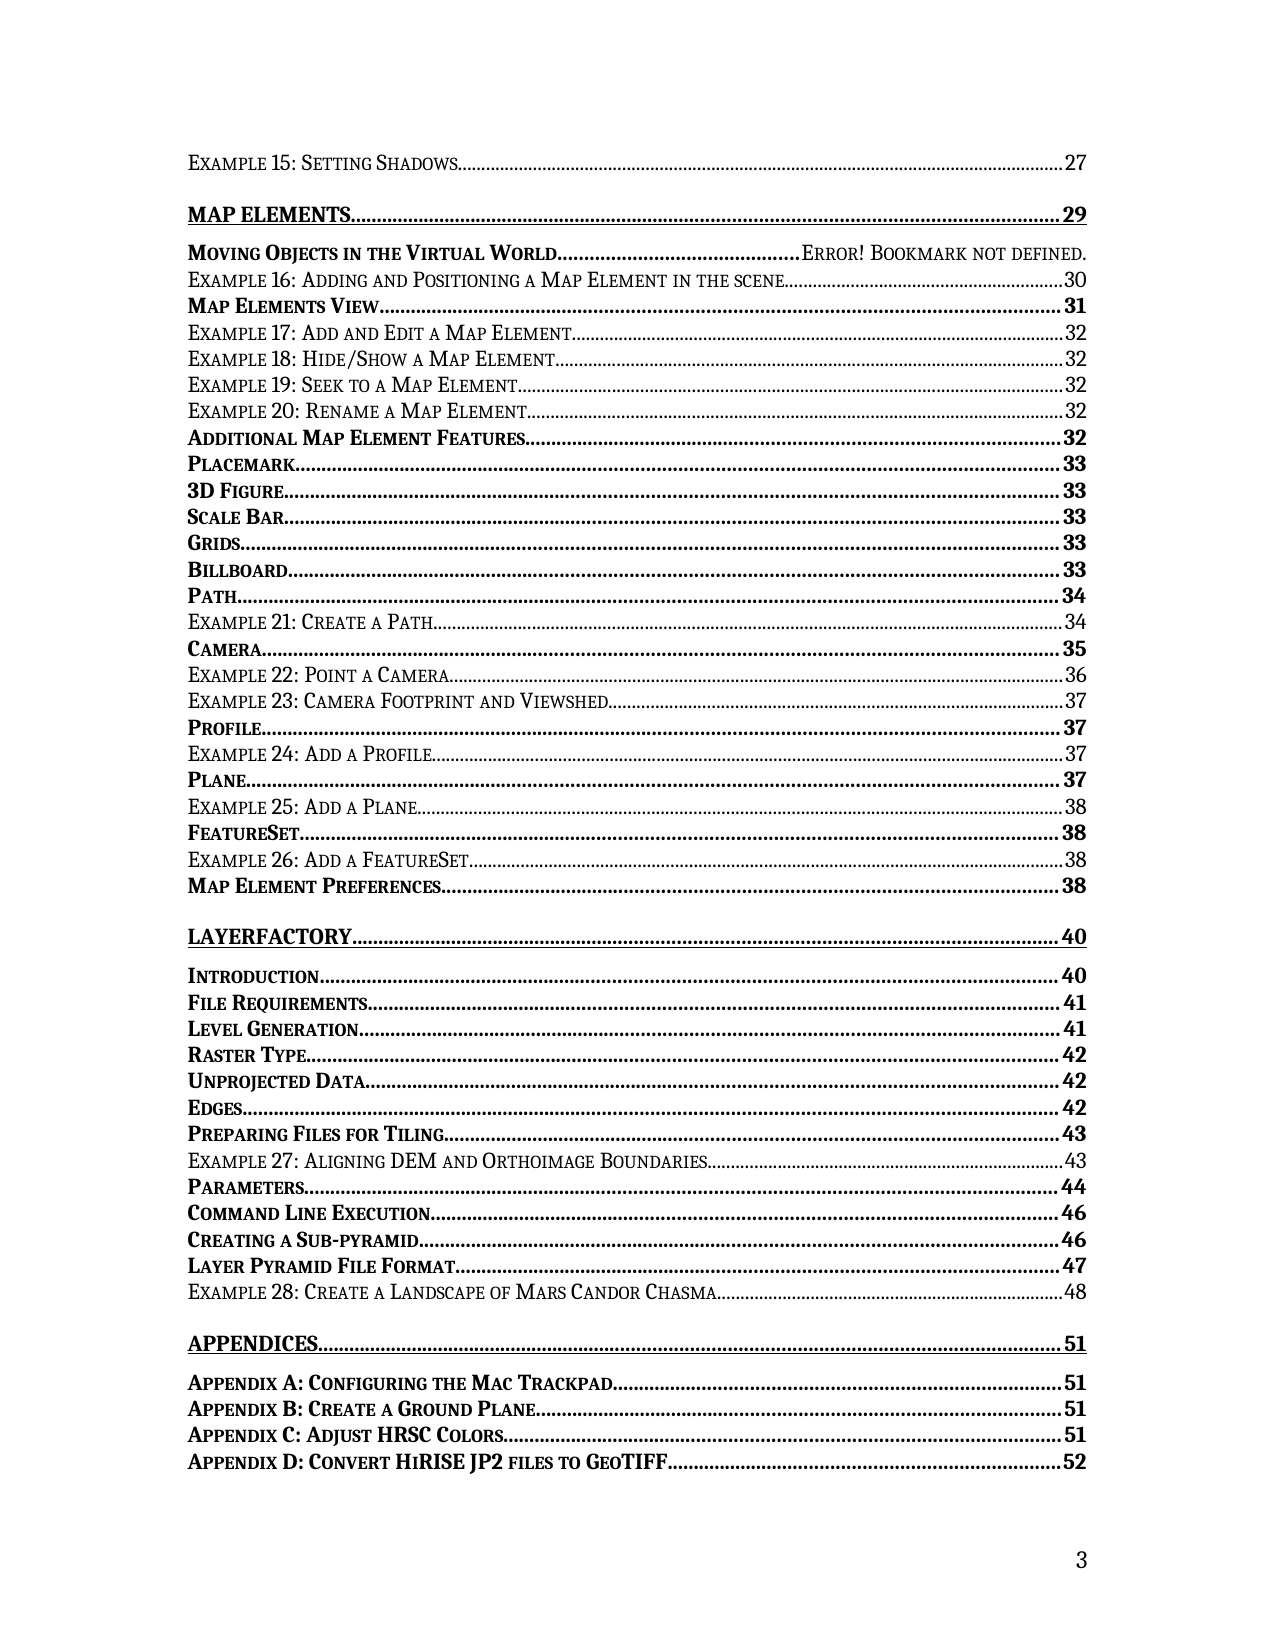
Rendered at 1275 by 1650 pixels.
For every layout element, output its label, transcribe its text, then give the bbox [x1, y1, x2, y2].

text Raster Type 42 [187, 1042, 1087, 1068]
text Appendix B: Create a Ground Plane 51 [187, 1396, 1087, 1422]
text Grids 33 [187, 530, 1087, 556]
text File Requirements 41 [187, 989, 1087, 1016]
text Map Elements 29 [187, 201, 1087, 224]
text Appendix A: Configuring the Mac Trackpad 51 [187, 1369, 1087, 1396]
text Example 21: Create a Path 34 [187, 609, 1087, 636]
text Example 18: Hide/Show a Map Element 32 [187, 346, 1087, 372]
text Example 22: Point a Camera 36 [187, 662, 1087, 688]
text Billboard 33 [187, 556, 1087, 583]
text Parameters 44 [187, 1174, 1087, 1200]
text Profile 37 [187, 714, 1087, 741]
text LayerFactory 40 [187, 924, 1087, 947]
text Example 25: Add a Plane 38 [187, 794, 1087, 820]
text Layer Pyramid File Format 47 [187, 1253, 1087, 1279]
text Appendix C: Adjust HRSC Colors 51 [187, 1422, 1087, 1448]
text Preparing Files for Tiling 43 [187, 1121, 1087, 1147]
text Example 28: Create a Landscape of Mars Candor Chasma 48 [187, 1279, 1087, 1306]
text Appendices 51 [187, 1331, 1087, 1353]
text Path 34 [187, 583, 1087, 609]
text Example 19: Seek to a Map Element 32 [187, 372, 1087, 398]
text Example 15: Setting Shadows 27 [187, 150, 1087, 176]
text Additional Map Element Features 32 [187, 425, 1087, 451]
text Introduction 40 [187, 963, 1087, 989]
text Map Element Preferences 38 [187, 873, 1087, 899]
text Command Line Execution 46 [187, 1200, 1087, 1226]
text Example 24: Add a Profile 37 [187, 741, 1087, 767]
text Example 26: Add a FeatureSet 38 [187, 846, 1087, 873]
text Creating a Sub-pyramid 46 [187, 1226, 1087, 1253]
text Example 17: Add and Edit a Map Element 32 [187, 319, 1087, 346]
text Example 20: Rename a Map Element 32 [187, 398, 1087, 425]
text Unprojected Data 42 [187, 1068, 1087, 1095]
text Map Elements View 31 [187, 293, 1087, 319]
text Appendix D: Convert HiRISE JP2 files to GeoTIFF 52 [187, 1448, 1087, 1475]
text Scale Bar 33 [187, 504, 1087, 530]
text Placemark 33 [187, 451, 1087, 477]
text Example 16: Adding and Positioning a Map Element in the scene 30 [187, 267, 1087, 293]
text Example 27: Aligning DEM and Orthoimage Boundaries 43 [187, 1147, 1087, 1174]
text Level Generation 41 [187, 1016, 1087, 1042]
text Edges 42 [187, 1095, 1087, 1121]
text 3D Figure 33 [187, 477, 1087, 504]
text Plane 37 [187, 767, 1087, 794]
text Example 23: Camera Footprint and Viewshed 37 [187, 688, 1087, 714]
text Camera 35 [187, 636, 1087, 662]
text Moving Objects in the Virtual World Error! Bookmark not defined. [187, 240, 1087, 267]
text FeatureSet 38 [187, 820, 1087, 846]
